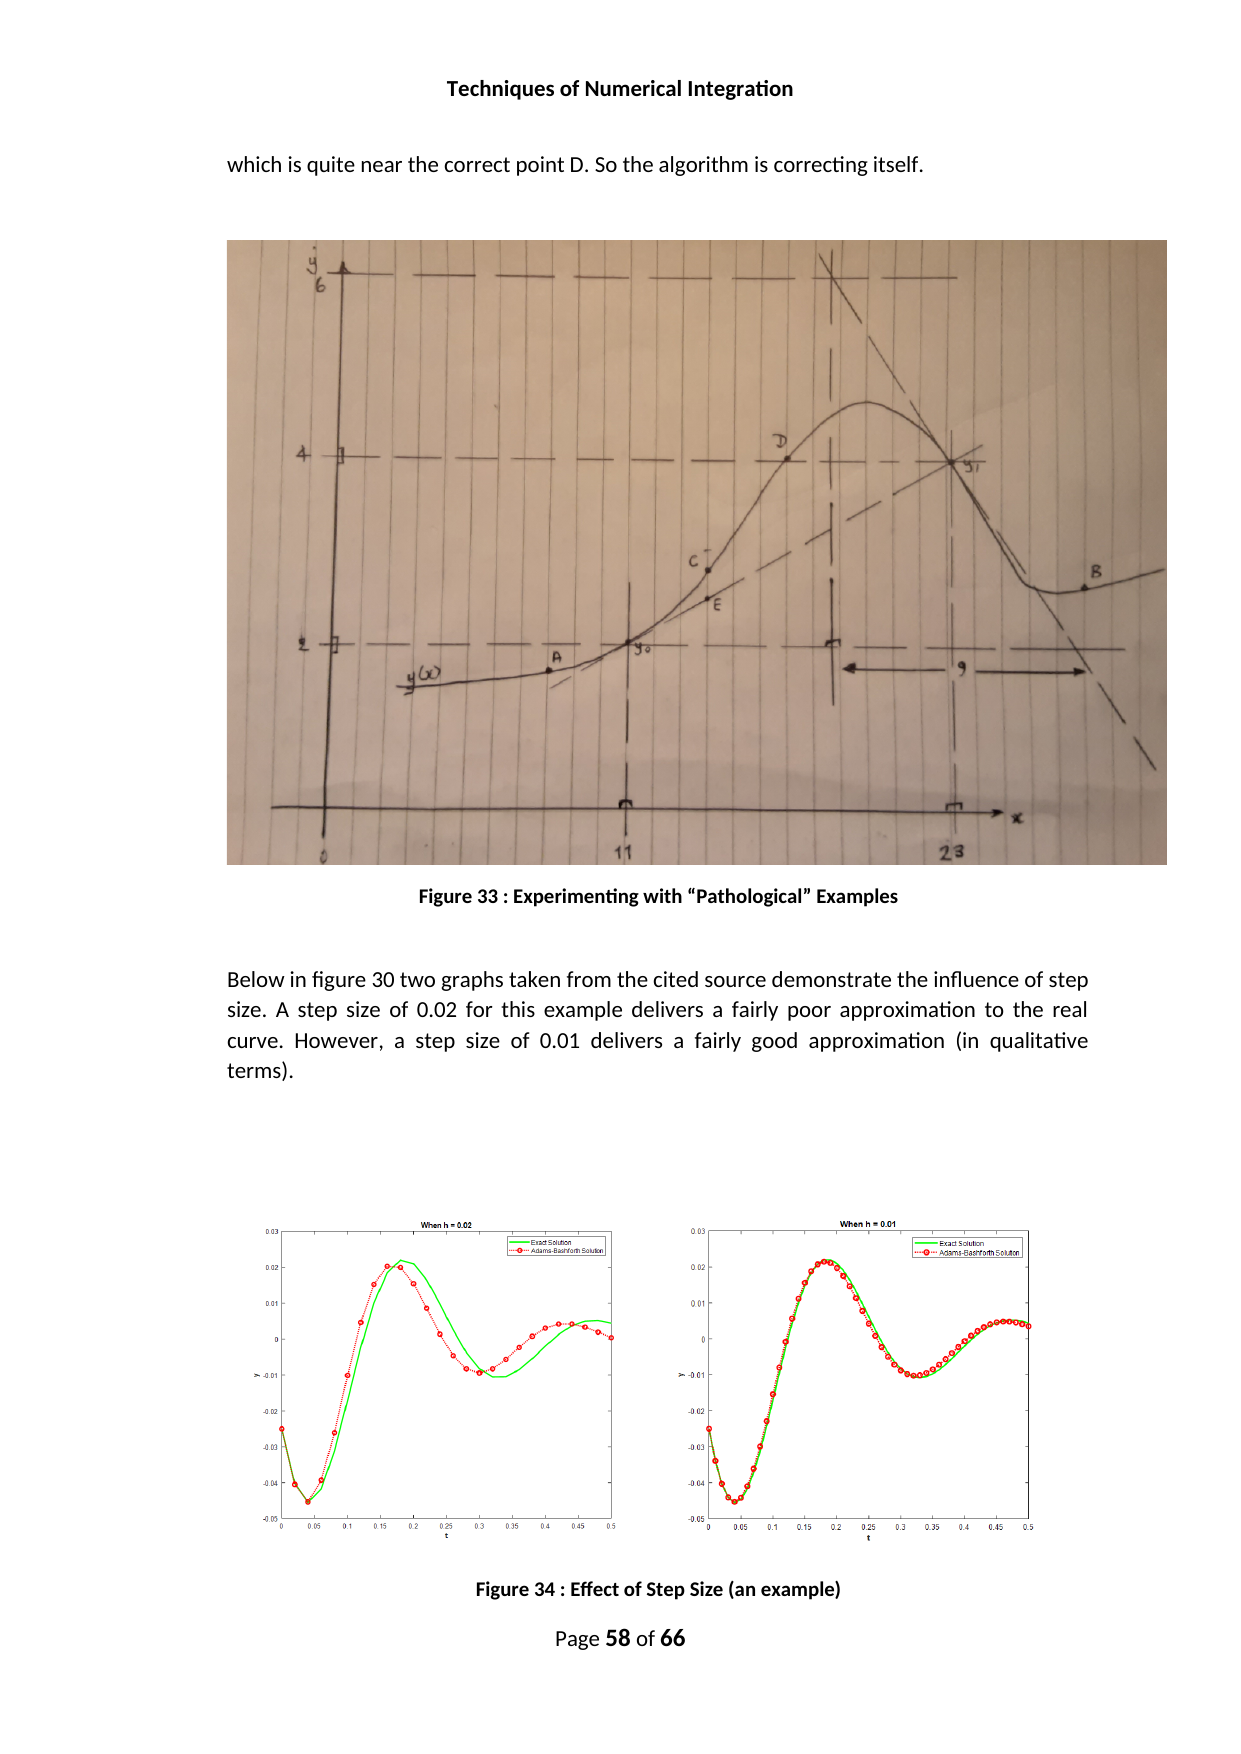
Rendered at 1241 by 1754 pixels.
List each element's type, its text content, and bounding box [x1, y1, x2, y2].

picture [655, 1204, 1067, 1557]
picture [226, 1204, 651, 1557]
text Figure 34 : Effect of Step Size (an example) [227, 1576, 1090, 1601]
text Figure 33 : Experimenting with “Pathological” Examples [227, 883, 1090, 909]
list Below in figure 30 two graphs taken from the cited source demonstrate the influence of step size. A step size of 0.02 for this example delivers a fairly poor approximation to the real curve. However, a step size of 0.01 delivers a fairly good approximation (in qualitative terms). [227, 965, 1090, 1084]
picture [226, 240, 1167, 865]
list which is quite near the correct point D. So the algorithm is correcting itself. [227, 150, 1090, 178]
